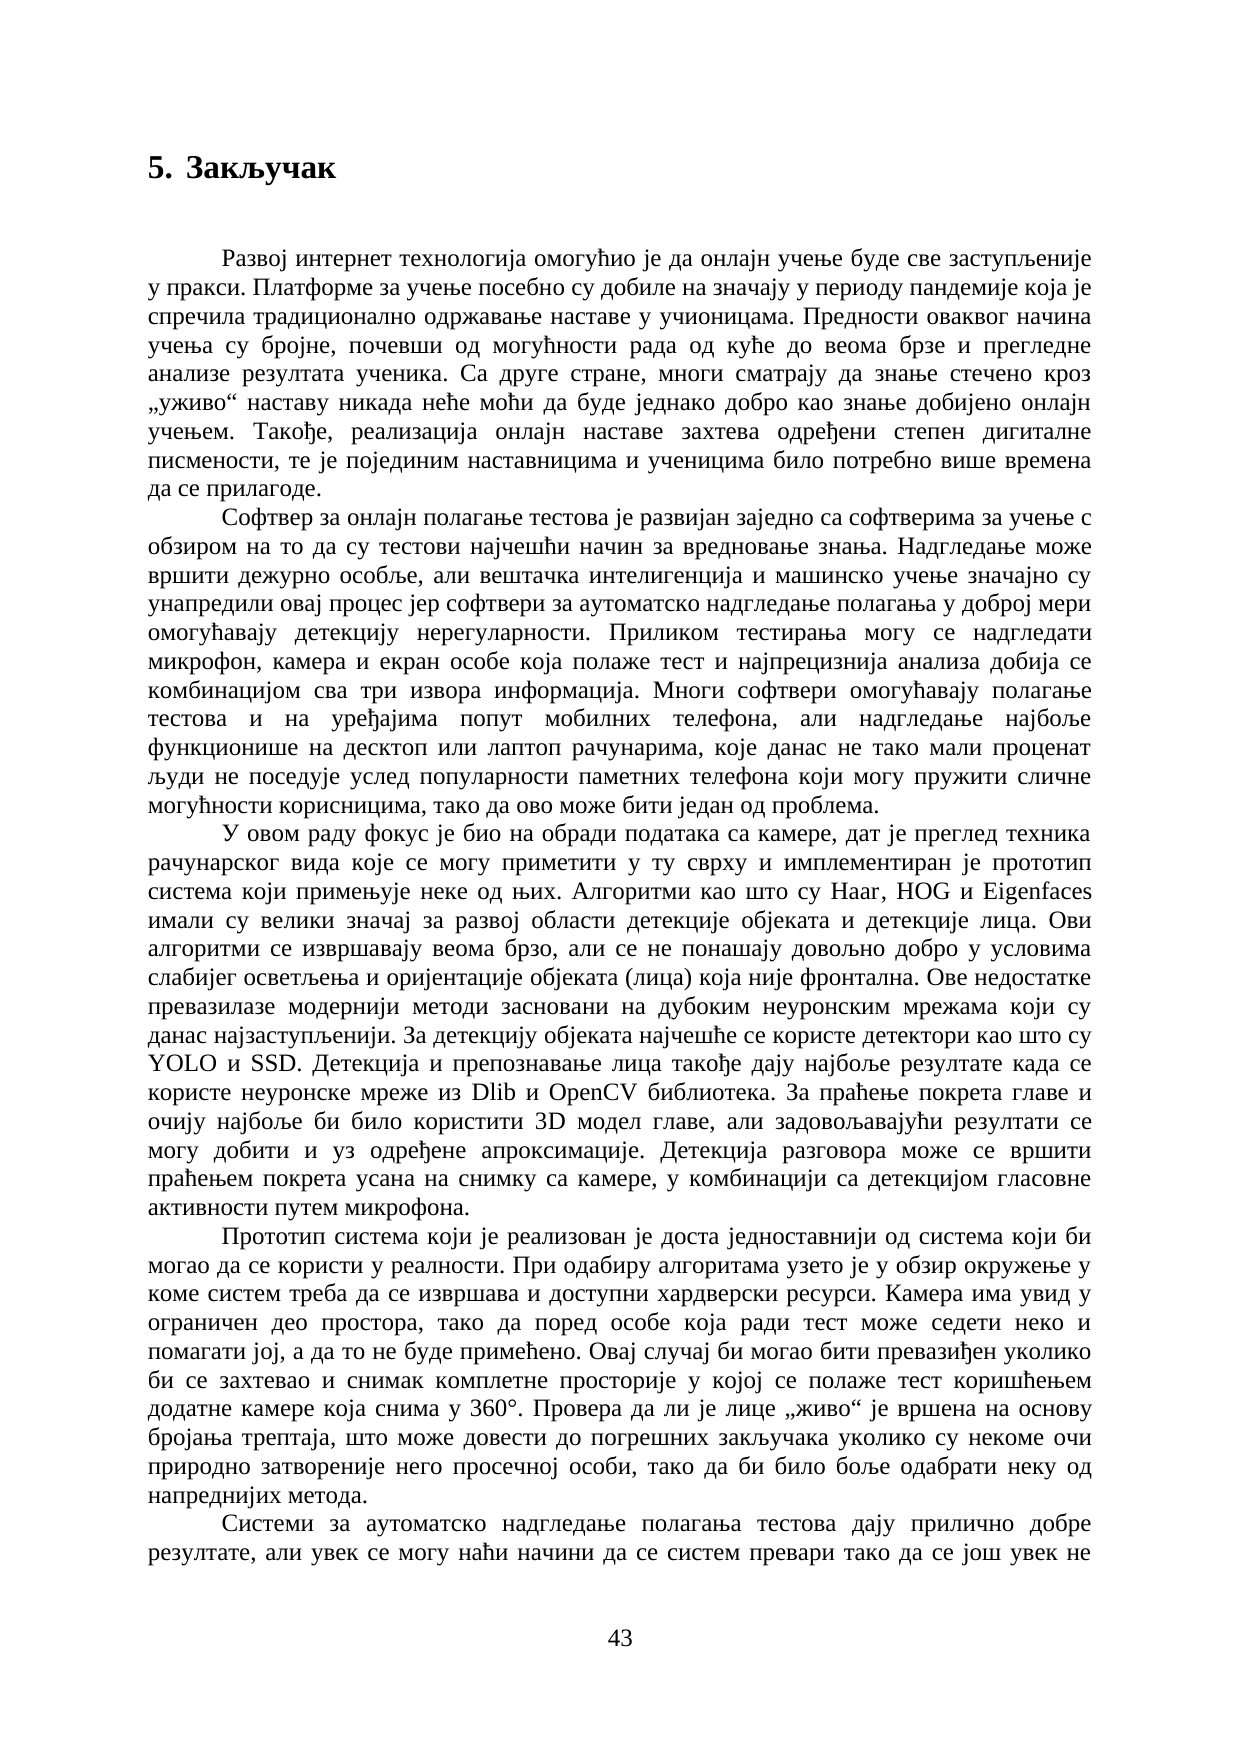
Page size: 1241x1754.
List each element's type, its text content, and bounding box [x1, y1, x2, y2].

text Софтвер за онлајн полагање тестова је развијан заједно са софтверима за учење с обзиром на то да су тестови најчешћи начин за вредновање знања. Надгледање може вршити дежурно особље, али вештачка интелигенција и машинско учење значајно су унапредили овај процес јер софтвери за аутоматско надгледање полагања у доброј мери омогућавају детекцију нерегуларности. Приликом тестирања могу се надгледати микрофон, камера и екран особе која полаже тест и најпрецизнија анализа добија се комбинацијом сва три извора информација. Многи софтвери омогућавају полагање тестова и на уређајима попут мобилних телефона, али надгледање најбоље функционише на десктоп или лаптоп рачунарима, које данас не тако мали проценат људи не поседује услед популарности паметних телефона који могу пружити сличне могућности корисницима, тако да ово може бити један од проблема. [148, 502, 1093, 818]
text У овом раду фокус је био на обради података са камере, дат је преглед техника рачунарског вида које се могу приметити у ту сврху и имплементиран је прототип система који примењује неке од њих. Алгоритми као што су Haar, HOG и Eigenfaces имали су велики значај за развој области детекције објеката и детекције лица. Ови алгоритми се извршавају веома брзо, али се не понашају довољно добро у условима слабијег осветљења и оријентације објеката (лица) која није фронтална. Ове недостатке превазилазе модернији методи засновани на дубоким неуронским мрежама који су данас најзаступљенији. За детекцију објеката најчешће се користе детектори као што су YOLO и SSD. Детекција и препознавање лица такође дају најбоље резултате када се користе неуронске мреже из Dlib и OpenCV библиотека. За праћење покрета главе и очију најбоље би било користити 3D модел главе, али задовољавајући резултати се могу добити и уз одређене апроксимације. Детекција разговора може се вршити праћењем покрета усана на снимку са камере, у комбинацији са детекцијом гласовне активности путем микрофона. [148, 818, 1093, 1221]
text Развој интернет технологија омогућио је да онлајн учење буде све заступљеније у пракси. Платформе за учење посебно су добиле на значају у периоду пандемије која је спречила традиционално одржавање наставе у учионицама. Предности оваквог начина учења су бројне, почевши од могућности рада од куће до веома брзе и прегледне анализе резултата ученика. Са друге стране, многи сматрају да знање стечено кроз „уживо“ наставу никада неће моћи да буде једнако добро као знање добијено онлајн учењем. Такође, реализација онлајн наставе захтева одређени степен дигиталне писмености, те је појединим наставницима и ученицима било потребно више времена да се прилагоде. [148, 243, 1093, 502]
subtitle Закључак [148, 148, 1093, 186]
text Прототип система који је реализован је доста једноставнији од система који би могао да се користи у реалности. При одабиру алгоритама узето је у обзир окружење у коме систем треба да се извршава и доступни хардверски ресурси. Камера има увид у ограничен део простора, тако да поред особе која ради тест може седети неко и помагати јој, а да то не буде примећено. Овај случај би могао бити превазиђен уколико би се захтевао и снимак комплетне просторије у којој се полаже тест коришћењем додатне камере која снима у 360°. Провера да ли је лице „живо“ је вршена на основу бројања трептаја, што може довести до погрешних закључака уколико су некоме очи природно затвореније него просечној особи, тако да би било боље одабрати неку од напреднијих метода. [148, 1221, 1093, 1508]
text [148, 1508, 1093, 1566]
